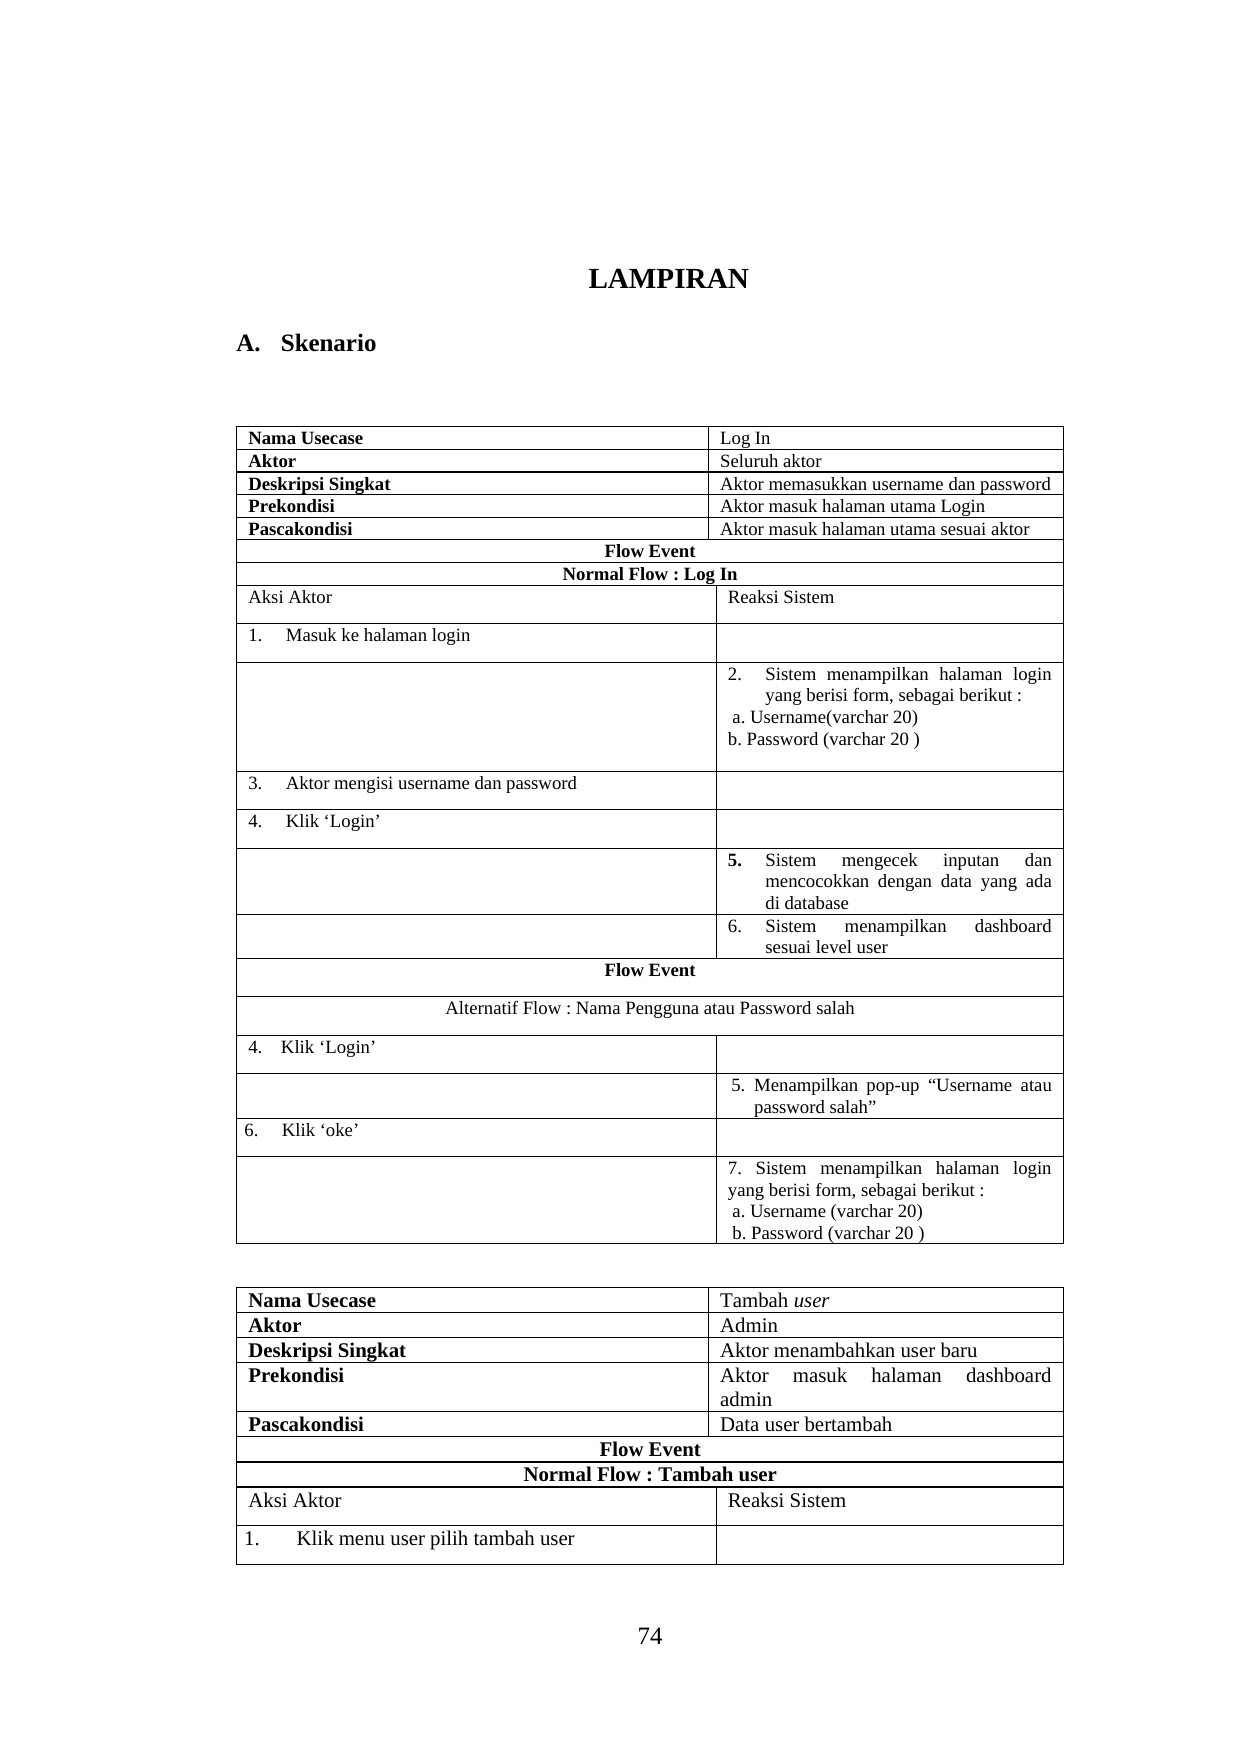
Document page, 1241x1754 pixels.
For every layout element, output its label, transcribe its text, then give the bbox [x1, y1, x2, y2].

table_cell [717, 915, 1063, 958]
table_cell [237, 1119, 716, 1156]
table_cell [709, 1412, 1063, 1436]
table_cell [717, 810, 1063, 848]
table_cell [237, 663, 716, 771]
table_cell [237, 1437, 1063, 1461]
table_cell [237, 518, 708, 539]
table_cell [237, 1412, 708, 1436]
table_cell [717, 1074, 1063, 1117]
table_cell [237, 1488, 716, 1525]
table_cell [709, 1338, 1063, 1362]
table_cell [237, 1363, 708, 1411]
subtitle Skenario [236, 328, 1063, 357]
table_cell [237, 1526, 716, 1564]
table_cell [717, 1488, 1063, 1525]
table_cell [717, 1157, 1063, 1243]
subtitle LAMPIRAN [274, 261, 1063, 295]
table_header [709, 1288, 1063, 1312]
table_cell [709, 495, 1063, 517]
table_cell [237, 997, 1063, 1035]
table_cell [237, 772, 716, 809]
table_cell [237, 450, 708, 471]
table_cell [237, 959, 1063, 996]
table_cell [709, 450, 1063, 471]
table_cell [717, 1526, 1063, 1564]
table_cell [237, 586, 716, 623]
table_cell [237, 849, 716, 913]
table_cell [709, 518, 1063, 539]
table_cell [717, 1119, 1063, 1156]
table_cell [237, 1338, 708, 1362]
table_header [709, 427, 1063, 449]
table_cell [237, 1157, 716, 1243]
table_cell [237, 540, 1063, 562]
table_cell [237, 1074, 716, 1117]
table_cell [709, 1313, 1063, 1337]
table_cell [237, 1313, 708, 1337]
table_cell [237, 624, 716, 662]
table_cell [709, 1363, 1063, 1411]
table_header [237, 427, 708, 449]
table_cell [237, 915, 716, 958]
table_cell [709, 473, 1063, 494]
table_header [237, 1288, 708, 1312]
table_cell [237, 1463, 1063, 1486]
table_cell [237, 1036, 716, 1073]
table_cell [717, 849, 1063, 913]
table_cell [717, 663, 1063, 771]
table_cell [237, 473, 708, 494]
table_cell [717, 586, 1063, 623]
table_cell [237, 563, 1063, 584]
table_cell [237, 810, 716, 848]
table_cell [237, 495, 708, 517]
table_cell [717, 1036, 1063, 1073]
table_cell [717, 624, 1063, 662]
table_cell [717, 772, 1063, 809]
